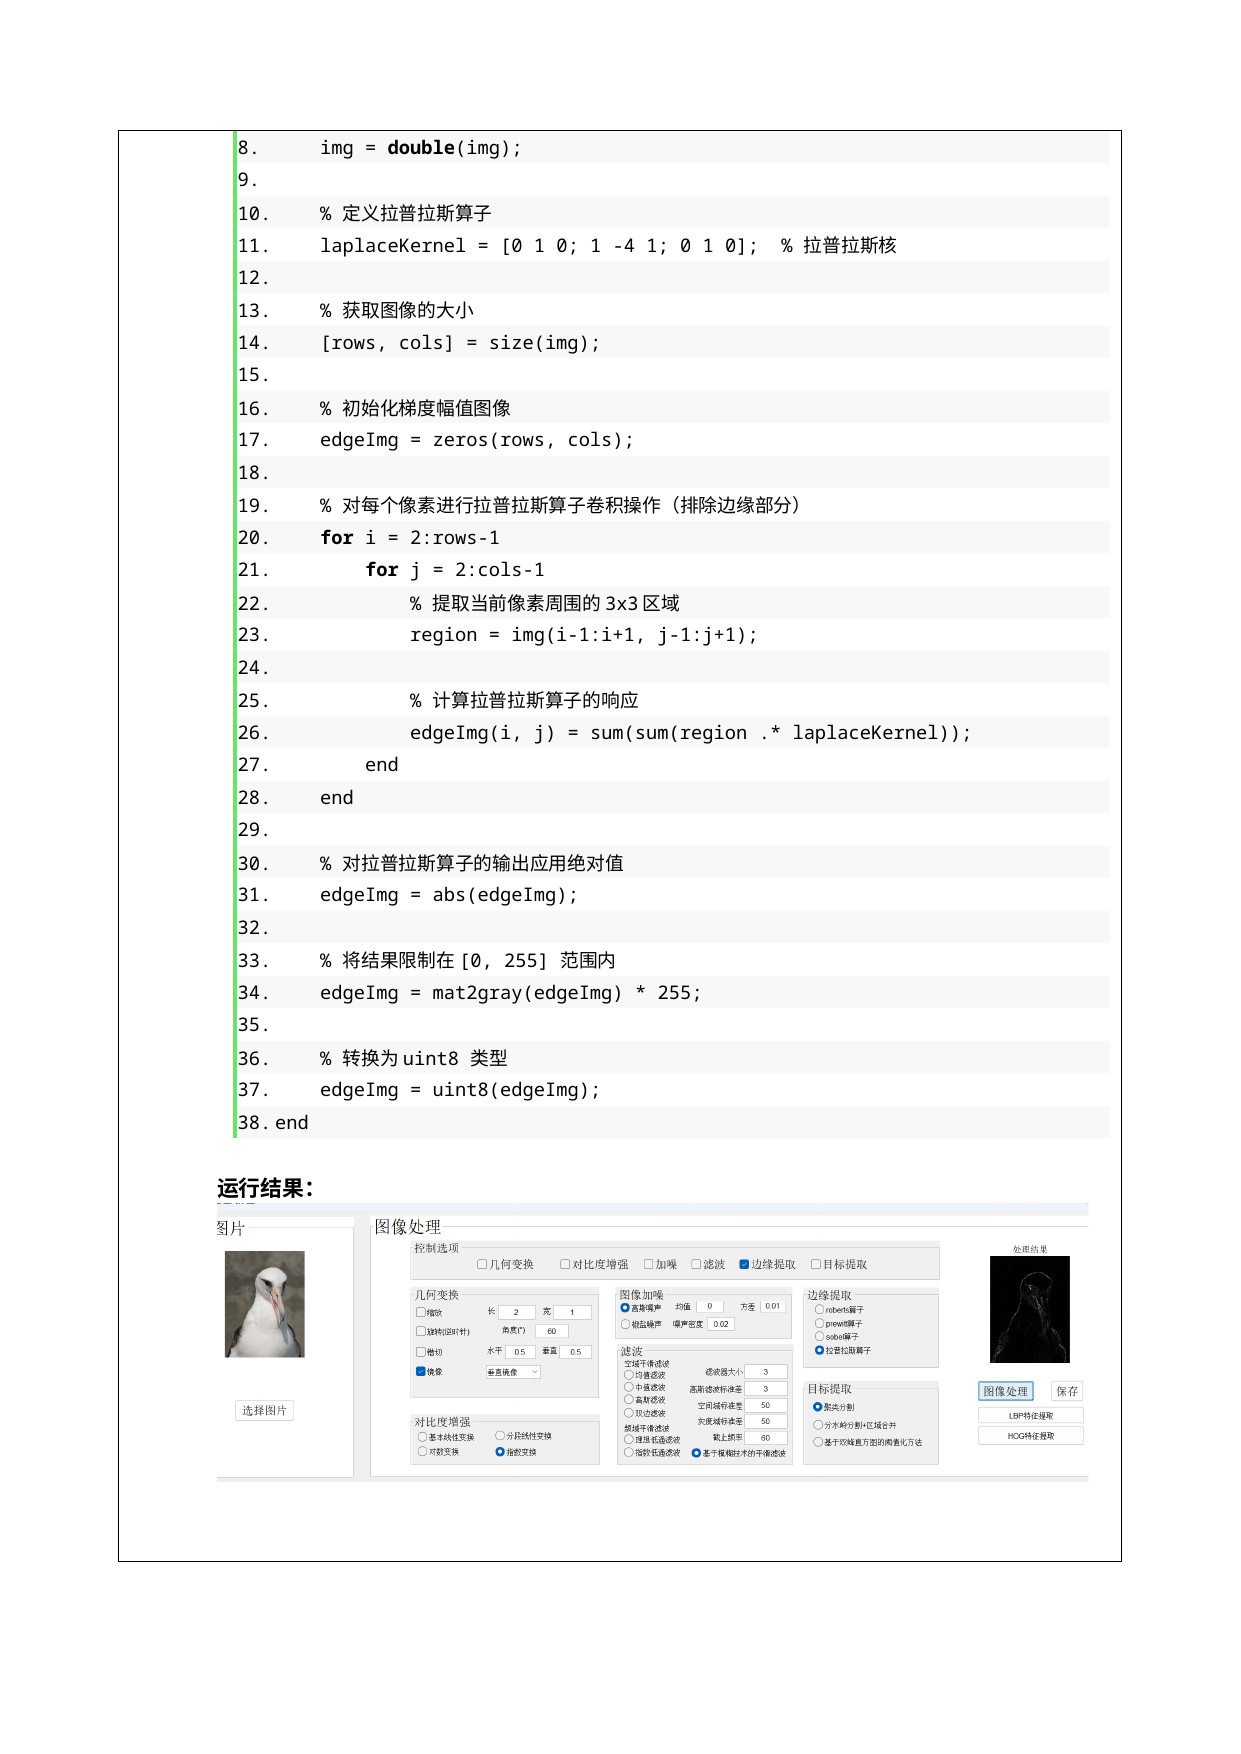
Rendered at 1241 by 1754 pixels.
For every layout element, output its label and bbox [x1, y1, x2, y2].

table_header [119, 131, 1121, 1561]
picture [216, 1203, 1089, 1482]
